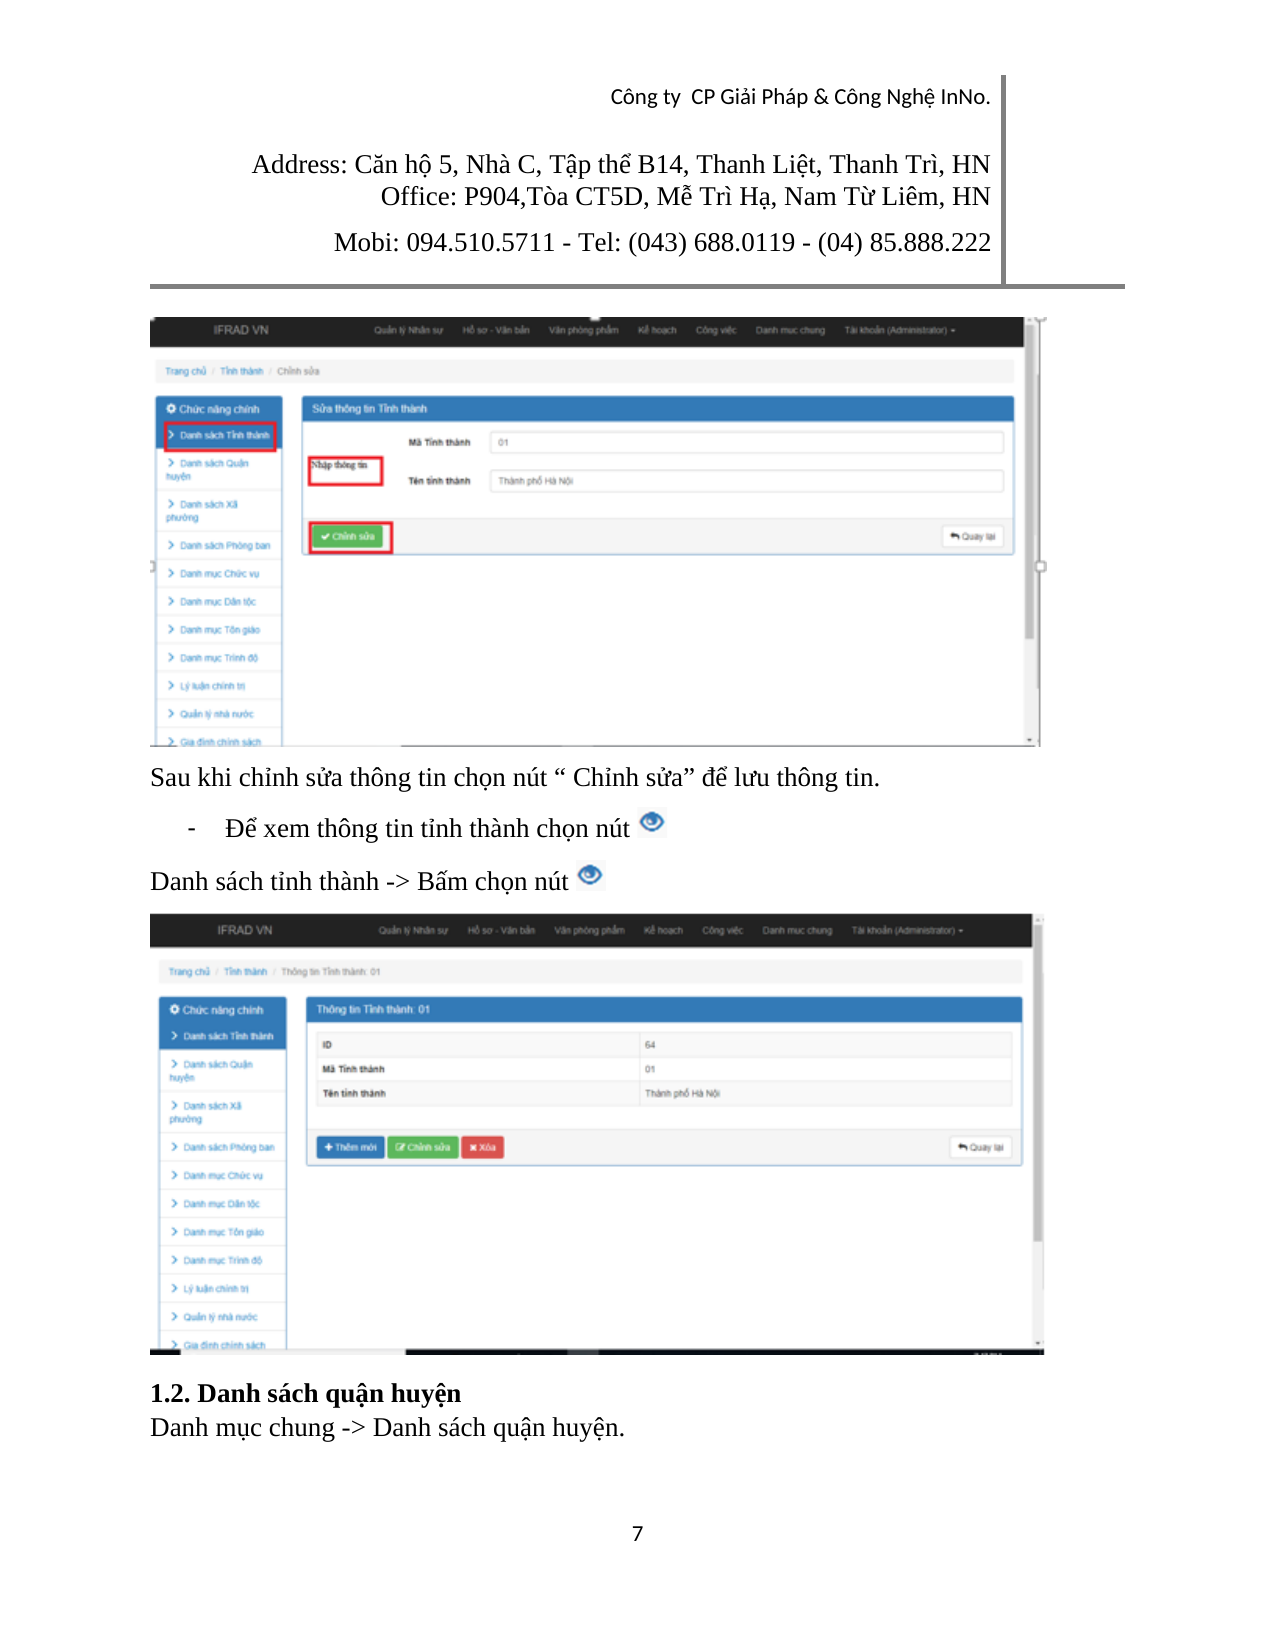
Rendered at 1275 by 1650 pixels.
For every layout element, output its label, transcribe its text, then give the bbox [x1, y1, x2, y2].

text Danh sách tỉnh thành -> Bấm chọn nút [150, 861, 1125, 897]
picture [150, 912, 1049, 1355]
text Danh mục chung -> Danh sách quận huyện. [150, 1411, 1125, 1442]
subtitle 1.2. Danh sách quận huyện [150, 1377, 1125, 1408]
list Để xem thông tin tỉnh thành chọn nút [187, 807, 1125, 844]
text Sau khi chỉnh sửa thông tin chọn nút “ Chỉnh sửa” để lưu thông tin. [150, 761, 1125, 792]
picture [637, 807, 668, 838]
picture [576, 860, 606, 891]
picture [150, 317, 1047, 747]
